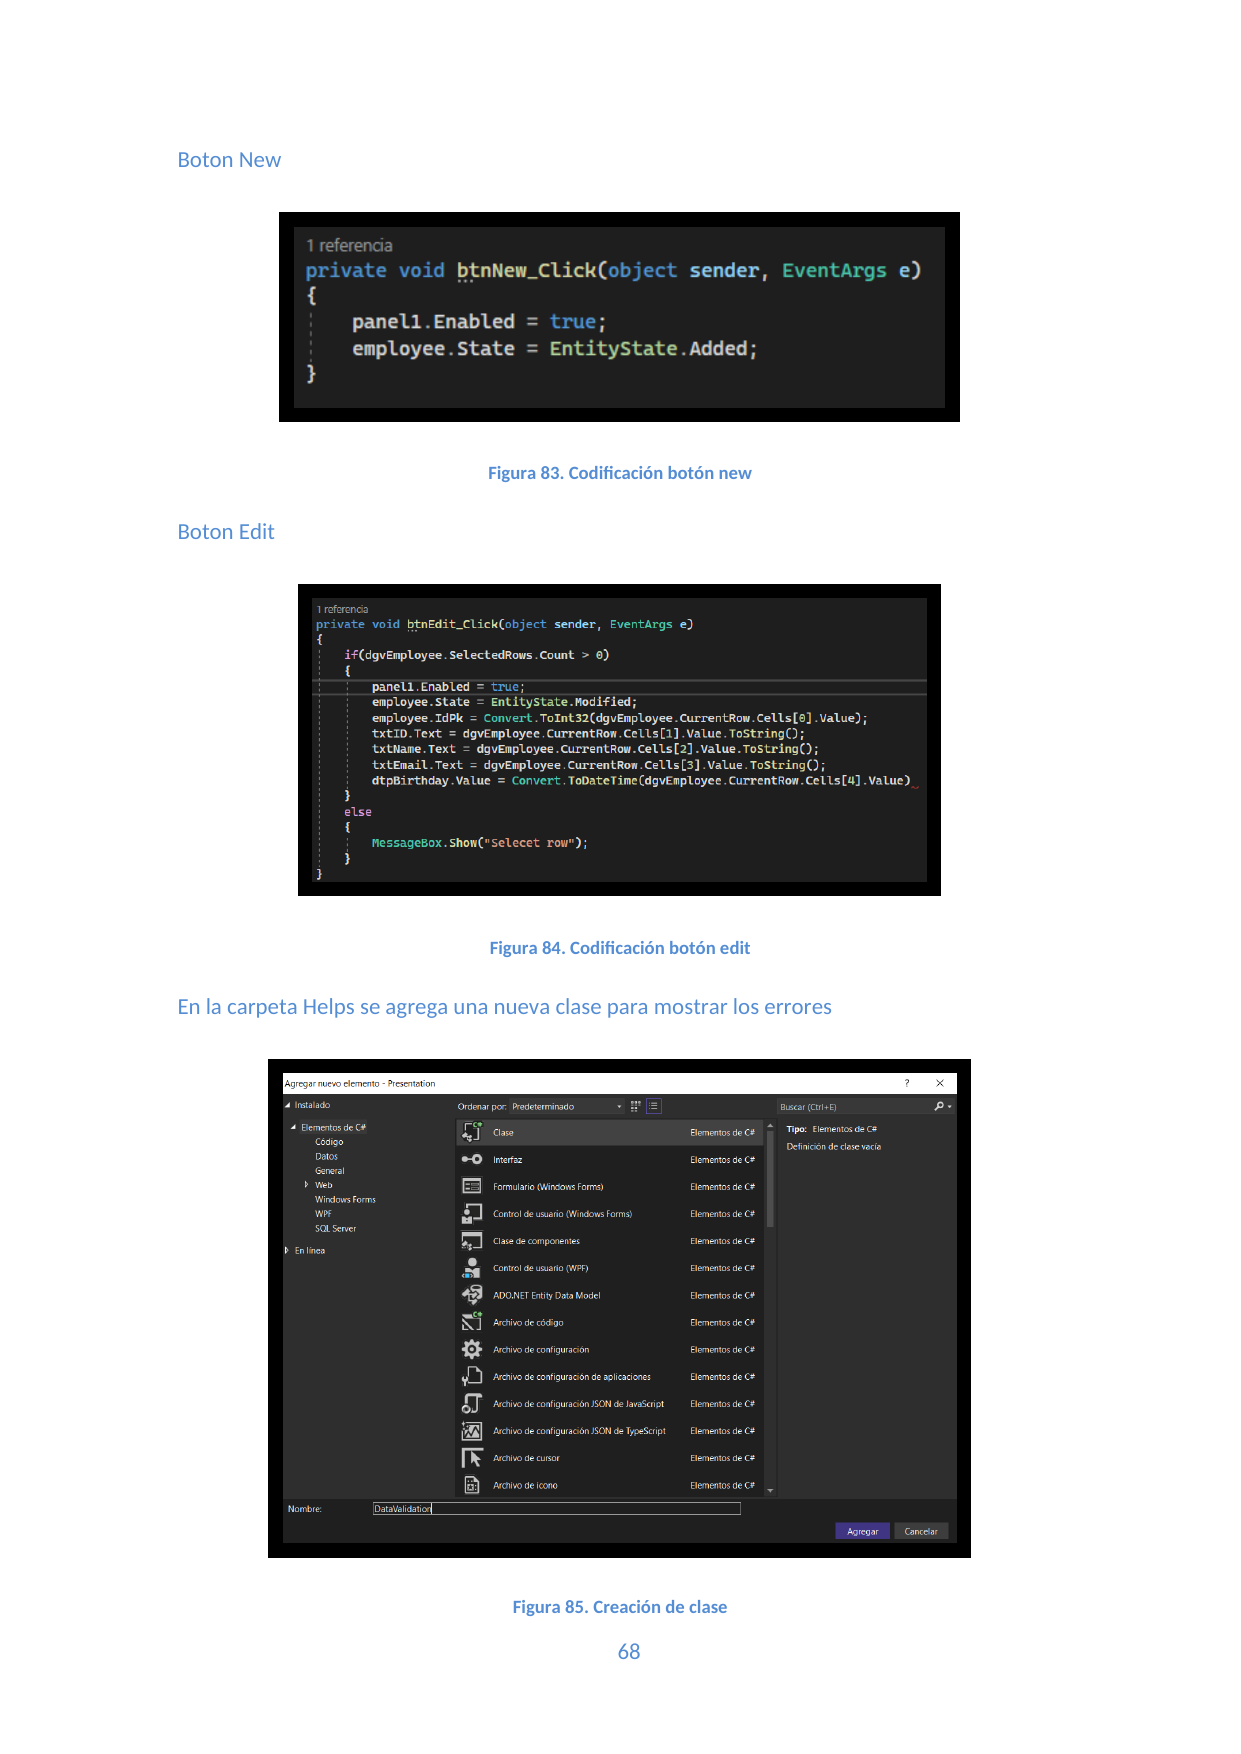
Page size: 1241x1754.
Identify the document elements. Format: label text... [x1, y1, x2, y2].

text Boton Edit [177, 517, 1063, 545]
text Boton New [177, 145, 1063, 173]
picture [283, 1073, 957, 1543]
text En la carpeta Helps se agrega una nueva clase para mostrar los errores [177, 992, 1063, 1020]
text Figura 84. Codificación botón edit [177, 936, 1063, 959]
picture [294, 227, 945, 408]
text Figura 85. Creación de clase [177, 1596, 1063, 1618]
picture [312, 598, 927, 882]
text Figura 83. Codificación botón new [177, 461, 1063, 484]
